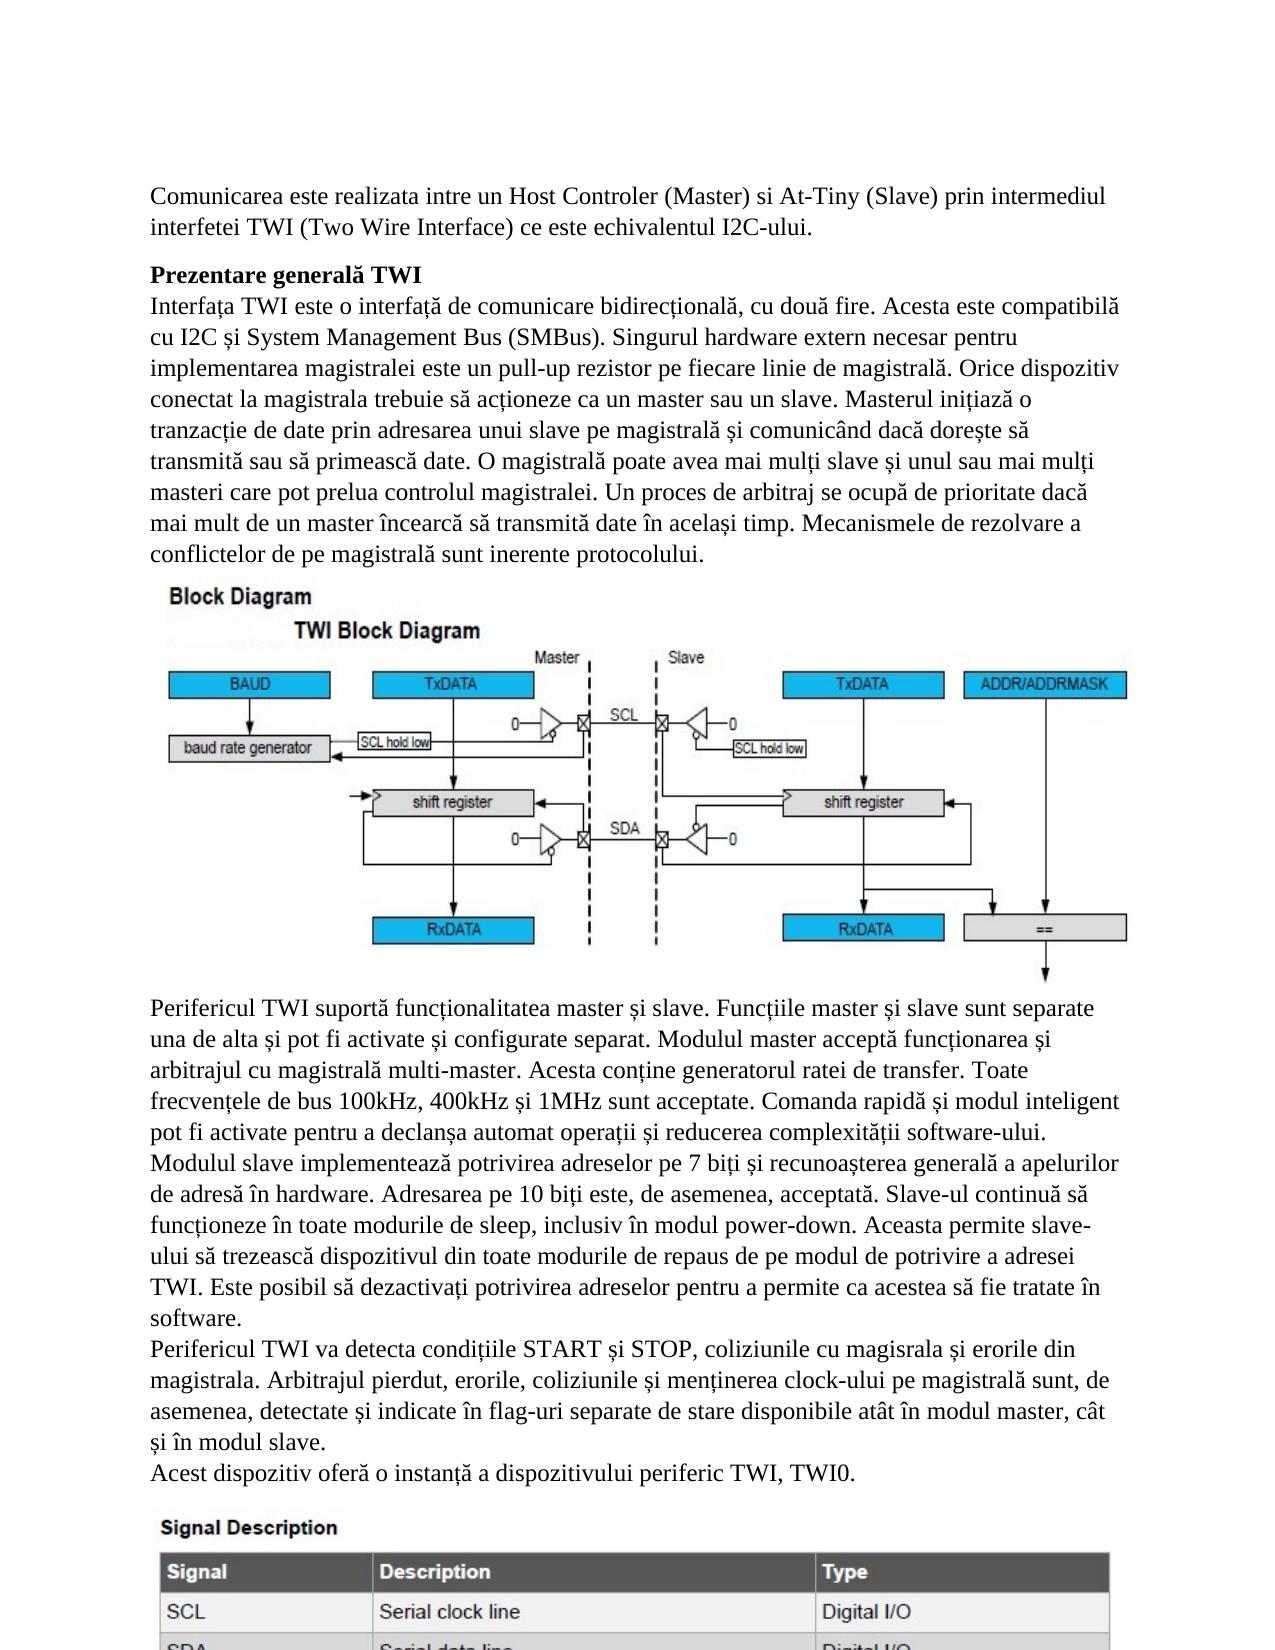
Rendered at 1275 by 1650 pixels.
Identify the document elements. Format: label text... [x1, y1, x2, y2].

text Comunicarea este realizata intre un Host Controler (Master) si At-Tiny (Slave) prin intermediul interfetei TWI (Two Wire Interface) ce este echivalentul I2C-ului. [150, 150, 1125, 241]
picture [166, 575, 1142, 993]
picture [153, 1508, 1129, 1650]
